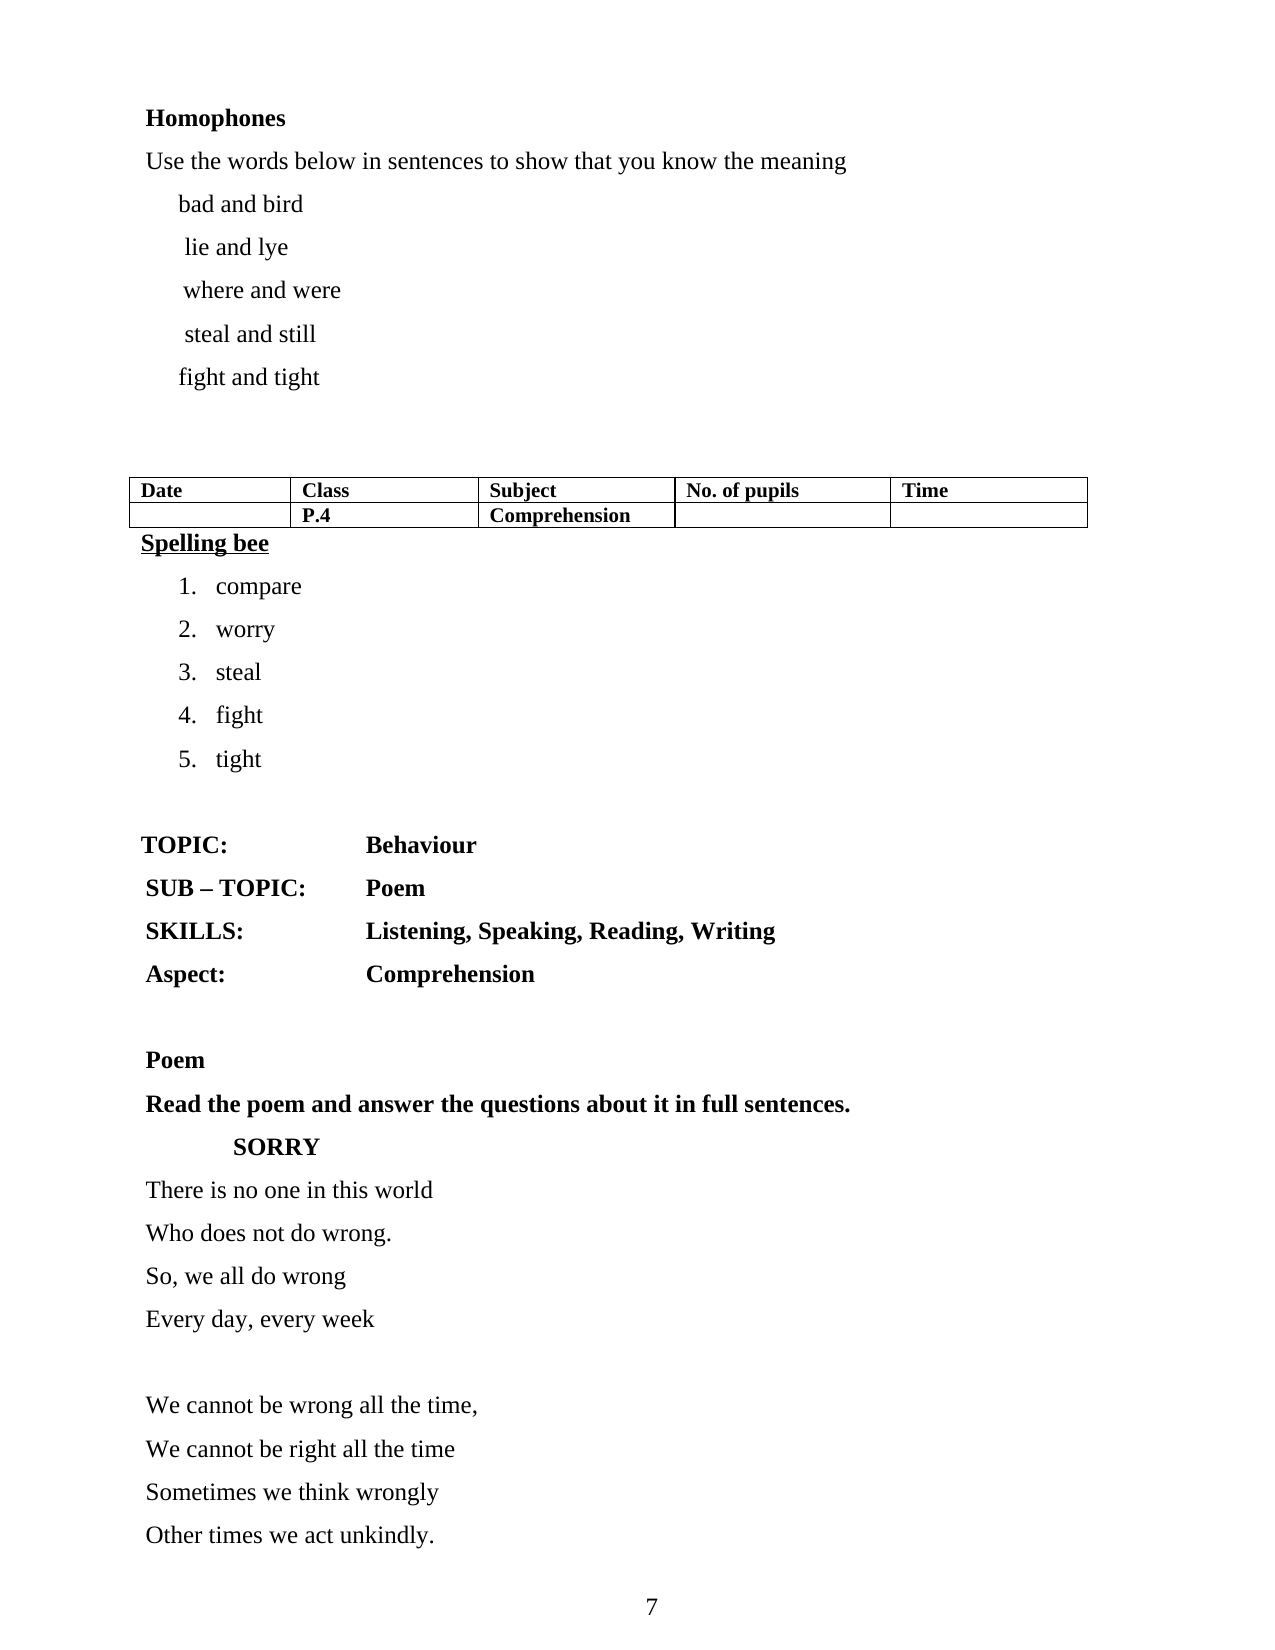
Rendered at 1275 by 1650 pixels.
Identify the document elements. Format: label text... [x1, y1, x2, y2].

text Every day, every week [145, 1304, 1162, 1333]
table_header Time [891, 478, 1087, 502]
list compare [178, 571, 1162, 600]
text Sometimes we think wrongly [145, 1477, 1162, 1506]
table_header No. of pupils [676, 478, 890, 502]
table_cell P.4 [291, 503, 478, 527]
text where and were [145, 276, 1162, 304]
text Use the words below in sentences to show that you know the meaning [145, 146, 1162, 175]
text So, we all do wrong [145, 1261, 1162, 1290]
table_header Class [291, 478, 478, 502]
text Who does not do wrong. [145, 1218, 1162, 1247]
text Read the poem and answer the questions about it in full sentences. [145, 1089, 1162, 1117]
table_header Subject [479, 478, 674, 502]
text SKILLS: Listening, Speaking, Reading, Writing [145, 916, 1162, 945]
list fight [178, 701, 1162, 729]
table_cell [130, 503, 290, 527]
table_cell [676, 503, 890, 527]
table_cell [891, 503, 1087, 527]
text SORRY [145, 1132, 1162, 1161]
list worry [178, 614, 1162, 643]
text lie and lye [145, 232, 1162, 261]
text We cannot be wrong all the time, [145, 1391, 1162, 1419]
text SUB – TOPIC: Poem [145, 873, 1162, 902]
table_cell Comprehension [479, 503, 674, 527]
text There is no one in this world [145, 1175, 1162, 1204]
list tight [178, 744, 1162, 772]
table_header Date [130, 478, 290, 502]
text fight and tight [145, 362, 1162, 391]
text Homophones [145, 103, 1162, 132]
text TOPIC: Behaviour [141, 830, 1162, 859]
list steal [178, 657, 1162, 686]
text bad and bird [145, 189, 1162, 218]
text steal and still [145, 319, 1162, 347]
text Other times we act unkindly. [145, 1520, 1162, 1549]
text We cannot be right all the time [145, 1434, 1162, 1462]
text Poem [145, 1046, 1162, 1074]
text Spelling bee [141, 528, 1162, 557]
text Aspect: Comprehension [145, 959, 1162, 988]
